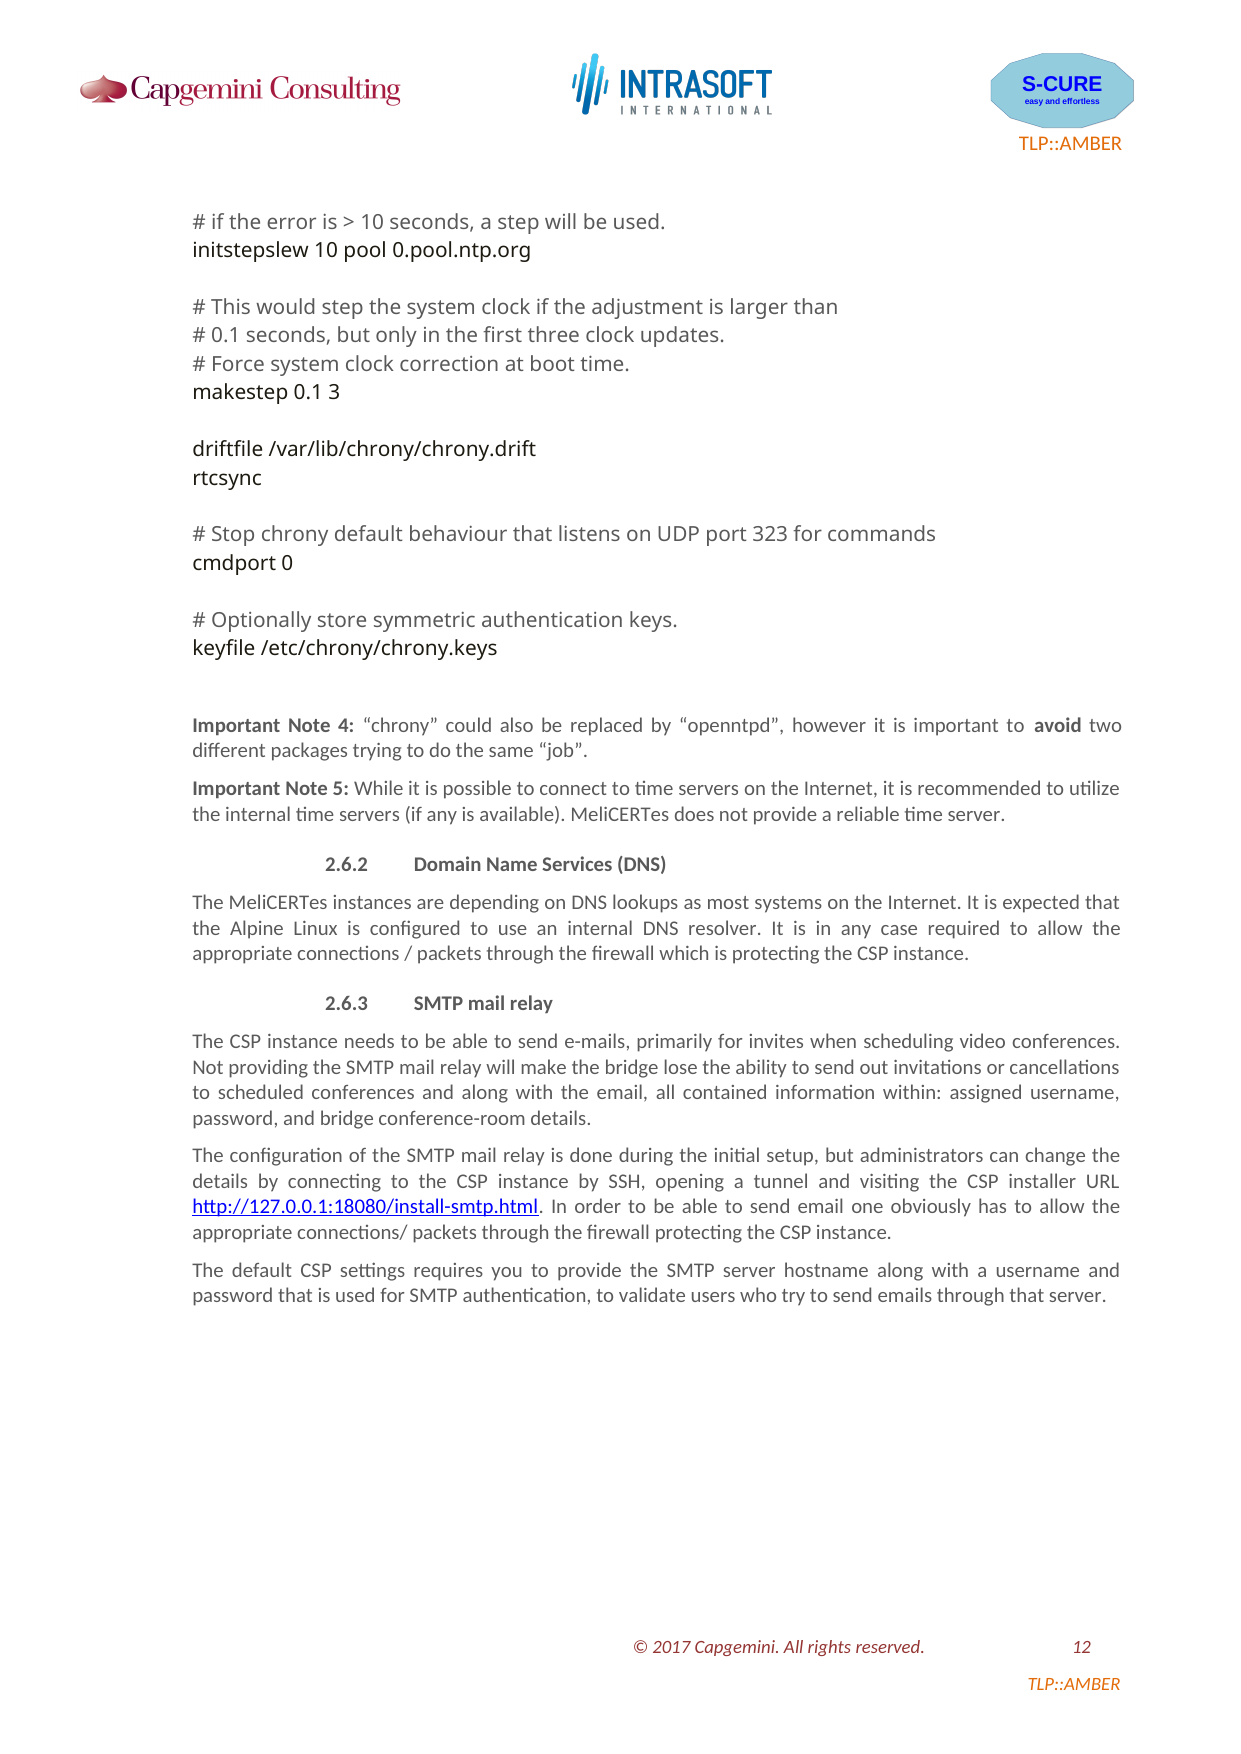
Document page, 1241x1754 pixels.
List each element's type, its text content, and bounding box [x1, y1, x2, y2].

text The CSP instance needs to be able to send e-mails, primarily for invites when scheduling video conferences. Not providing the SMTP mail relay will make the bridge lose the ability to send out invitations or cancellations to scheduled conferences and along with the email, all contained information within: assigned username, password, and bridge conference-room details. [192, 1028, 1122, 1130]
text # This would step the system clock if the adjustment is larger than # 0.1 seconds, but only in the first three clock updates. # Force system clock correction at boot time. [192, 292, 1122, 377]
text # Optionally store symmetric authentication keys. [192, 605, 1122, 633]
text Important Note 4: “chrony” could also be replaced by “openntpd”, however it is important to avoid two different packages trying to do the same “job”. [192, 712, 1122, 763]
text rtcsync [192, 463, 1122, 491]
text The configuration of the SMTP mail relay is done during the initial setup, but administrators can change the details by connecting to the CSP instance by SSH, opening a tunnel and visiting the CSP installer URL http://127.0.0.1:18080/install-smtp.html. In order to be able to send email one obviously has to allow the appropriate connections/ packets through the firewall protecting the CSP instance. [192, 1143, 1122, 1244]
picture [571, 52, 773, 116]
subtitle SMTP mail relay [325, 991, 1122, 1016]
text # Stop chrony default behaviour that listens on UDP port 323 for commands [192, 519, 1122, 548]
text driftfile /var/lib/chrony/chrony.drift [192, 434, 1122, 463]
text initstepslew 10 pool 0.pool.ntp.org [192, 235, 1122, 264]
text keyfile /etc/chrony/chrony.keys [192, 633, 1122, 662]
text The MeliCERTes instances are depending on DNS lookups as most systems on the Internet. It is expected that the Alpine Linux is configured to use an internal DNS resolver. It is in any case required to allow the appropriate connections / packets through the firewall which is protecting the CSP instance. [192, 889, 1122, 966]
subtitle Domain Name Services (DNS) [325, 851, 1122, 877]
text The default CSP settings requires you to provide the SMTP server hostname along with a username and password that is used for SMTP authentication, to validate users who try to send emails through that server. [192, 1257, 1122, 1308]
text Important Note 5: While it is possible to connect to time servers on the Internet, it is recommended to utilize the internal time servers (if any is available). MeliCERTes does not provide a reliable time server. [192, 776, 1122, 826]
text cmdport 0 [192, 548, 1122, 576]
text # if the error is > 10 seconds, a step will be used. [192, 207, 1122, 235]
text makestep 0.1 3 [192, 377, 1122, 406]
